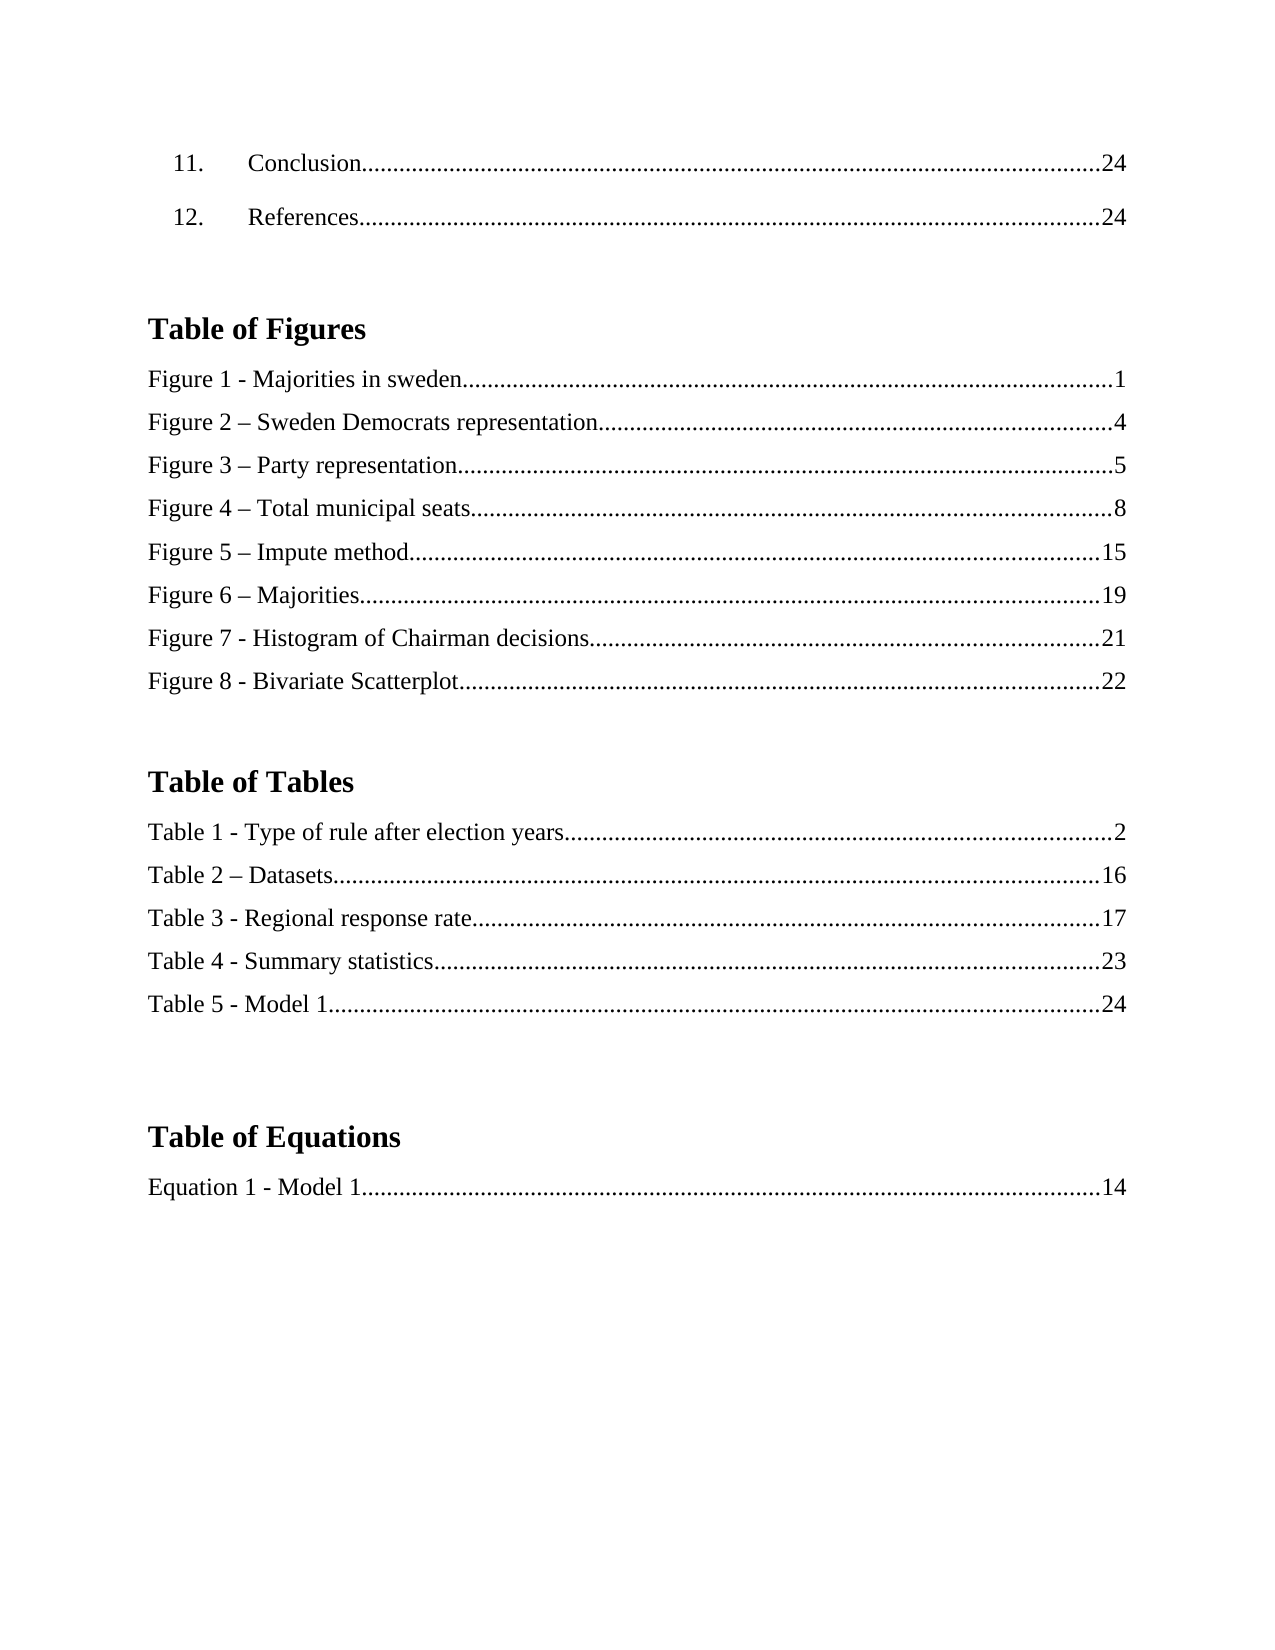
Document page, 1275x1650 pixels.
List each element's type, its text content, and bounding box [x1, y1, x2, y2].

text Table 2 – Datasets 16 [148, 860, 1127, 889]
text Figure 6 – Majorities 19 [148, 580, 1127, 608]
text Equation 1 - Model 1 14 [148, 1172, 1127, 1201]
text Figure 7 - Histogram of Chairman decisions 21 [148, 623, 1127, 652]
text Table 3 - Regional response rate 17 [148, 903, 1127, 932]
text 11. Conclusion 24 [173, 148, 1127, 176]
text Figure 3 – Party representation 5 [148, 450, 1127, 479]
text Figure 8 - Bivariate Scatterplot 22 [148, 666, 1127, 695]
text Figure 4 – Total municipal seats 8 [148, 493, 1127, 522]
subtitle Table of Equations [148, 1119, 1127, 1154]
text Figure 5 – Impute method 15 [148, 537, 1127, 565]
text Table 4 - Summary statistics 23 [148, 946, 1127, 975]
text 12. References 24 [173, 202, 1127, 231]
text Figure 1 - Majorities in sweden 1 [148, 364, 1127, 393]
text Table 5 - Model 1 24 [148, 989, 1127, 1018]
text Table 1 - Type of rule after election years 2 [148, 817, 1127, 846]
subtitle Table of Tables [148, 763, 1127, 799]
subtitle Table of Figures [148, 310, 1127, 346]
text Figure 2 – Sweden Democrats representation 4 [148, 407, 1127, 436]
